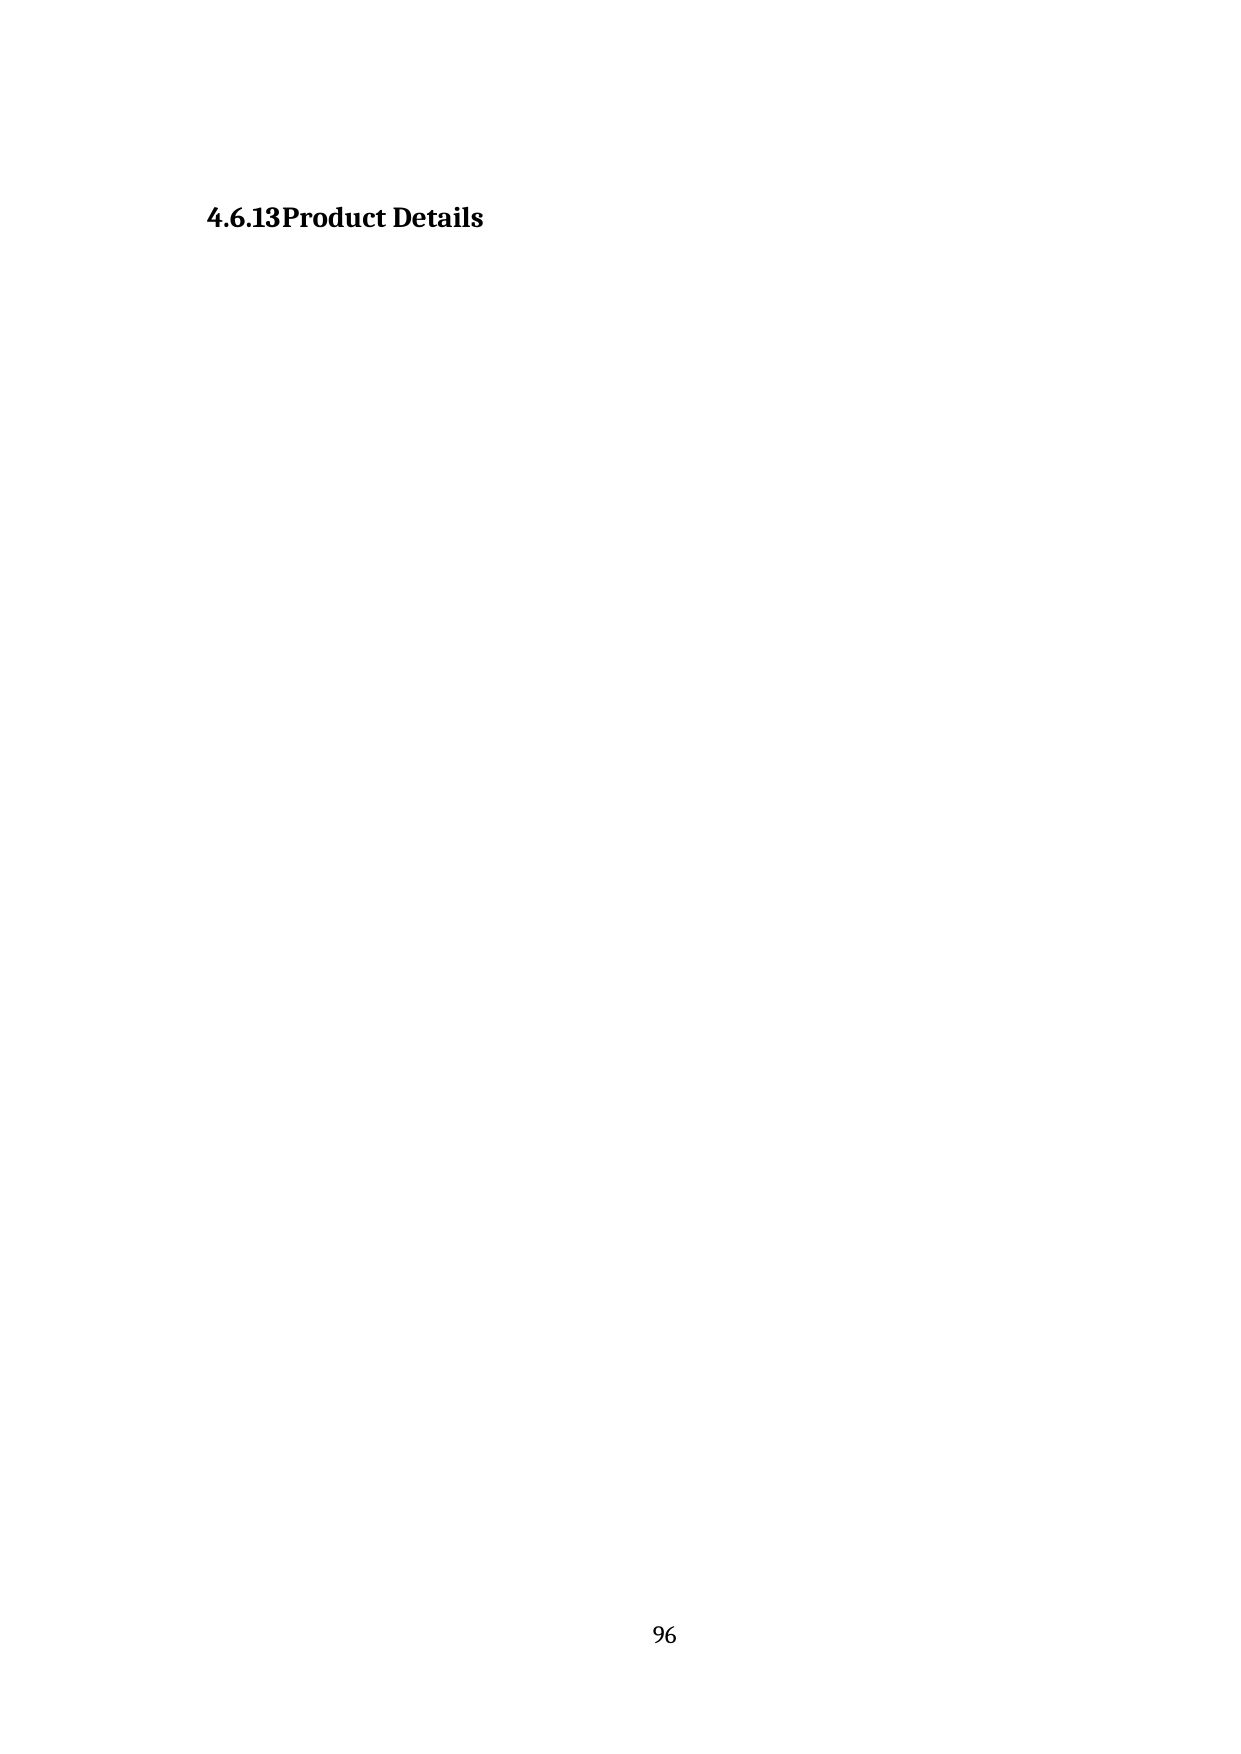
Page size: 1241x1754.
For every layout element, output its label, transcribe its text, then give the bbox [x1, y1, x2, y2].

subtitle Product Details [207, 202, 1122, 235]
